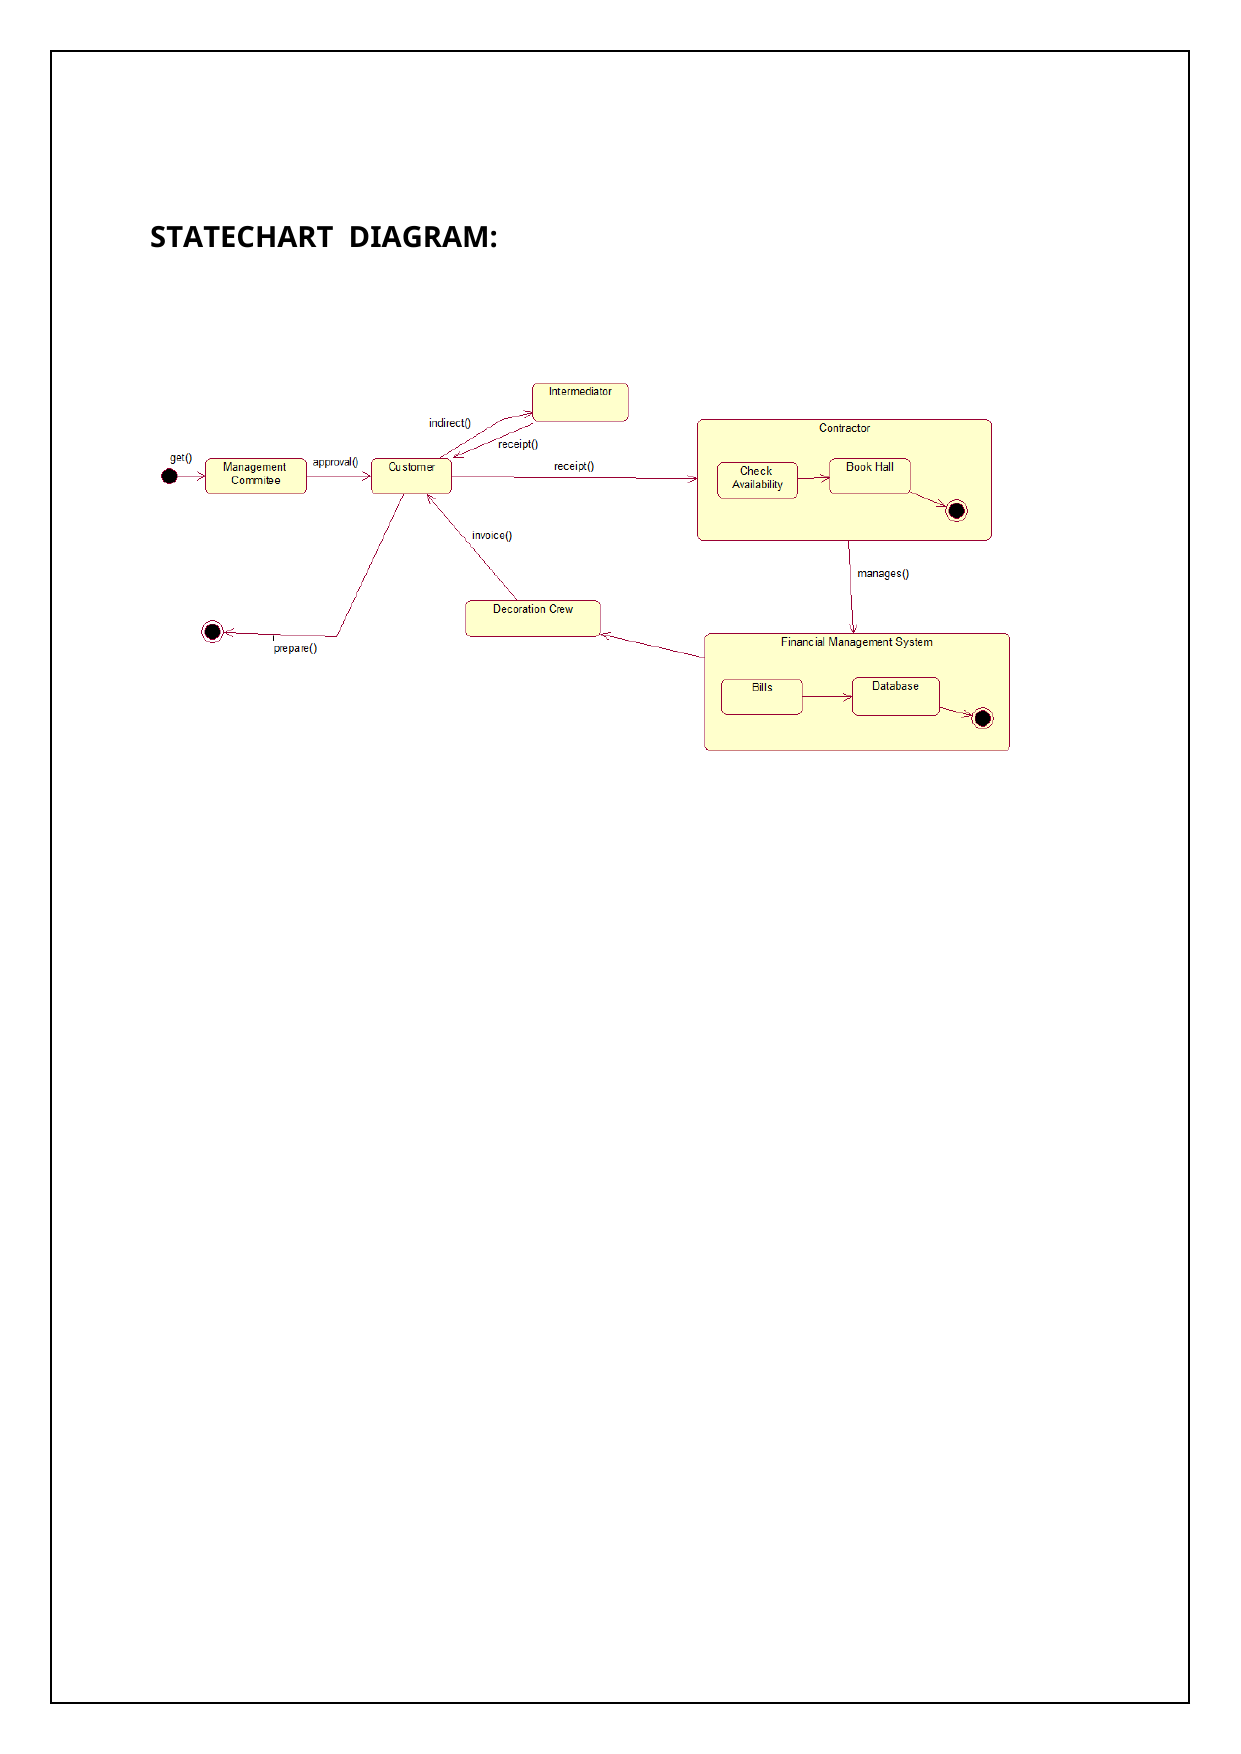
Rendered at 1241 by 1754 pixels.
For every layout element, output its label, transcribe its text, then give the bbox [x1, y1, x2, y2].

text STATECHART DIAGRAM: [150, 216, 1090, 256]
picture [150, 336, 1089, 855]
